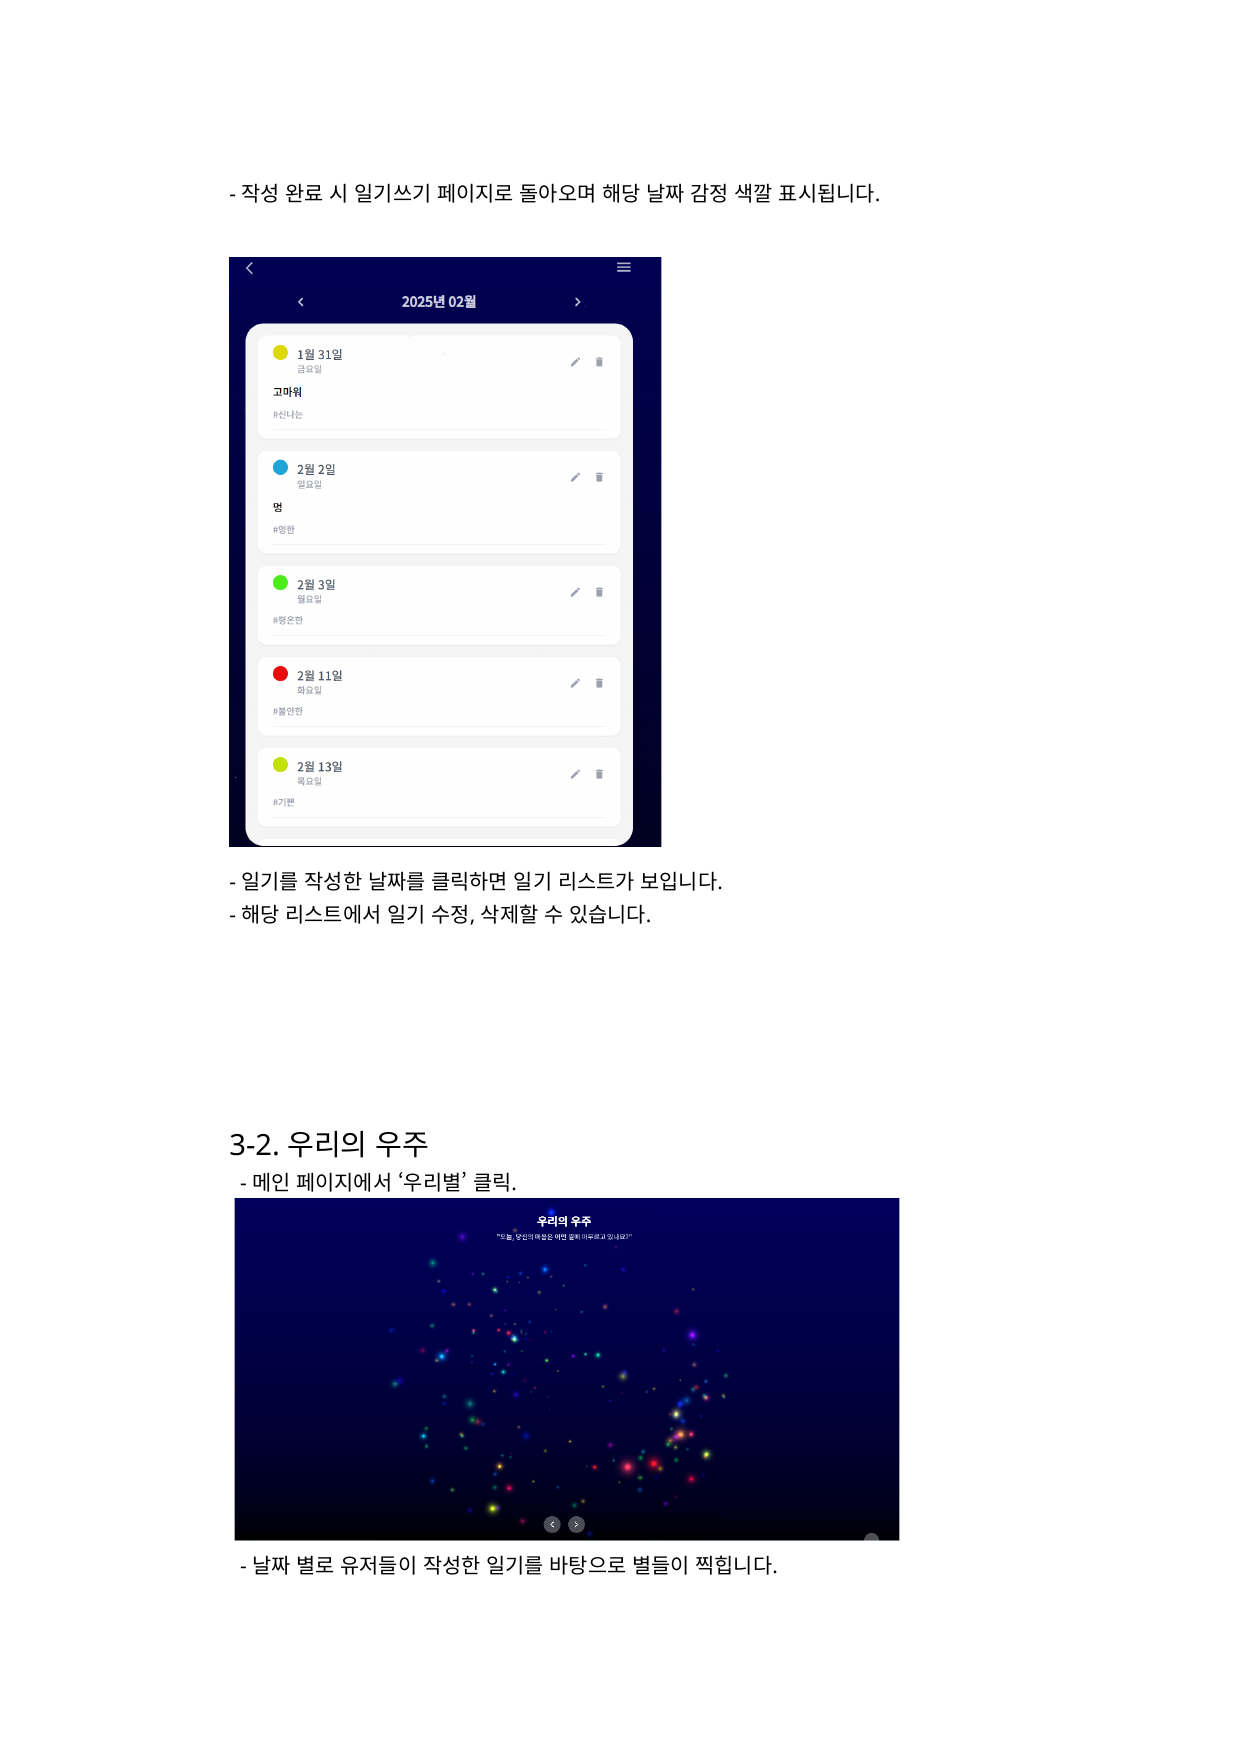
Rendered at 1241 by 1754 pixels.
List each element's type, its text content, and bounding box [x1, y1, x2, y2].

picture [229, 257, 662, 847]
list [229, 1089, 1090, 1579]
list - 일기를 작성한 날짜를 클릭하면 일기 리스트가 보입니다. - 해당 리스트에서 일기 수정, 삭제할 수 있습니다. [229, 866, 1090, 929]
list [229, 177, 1090, 207]
picture [234, 1198, 900, 1541]
